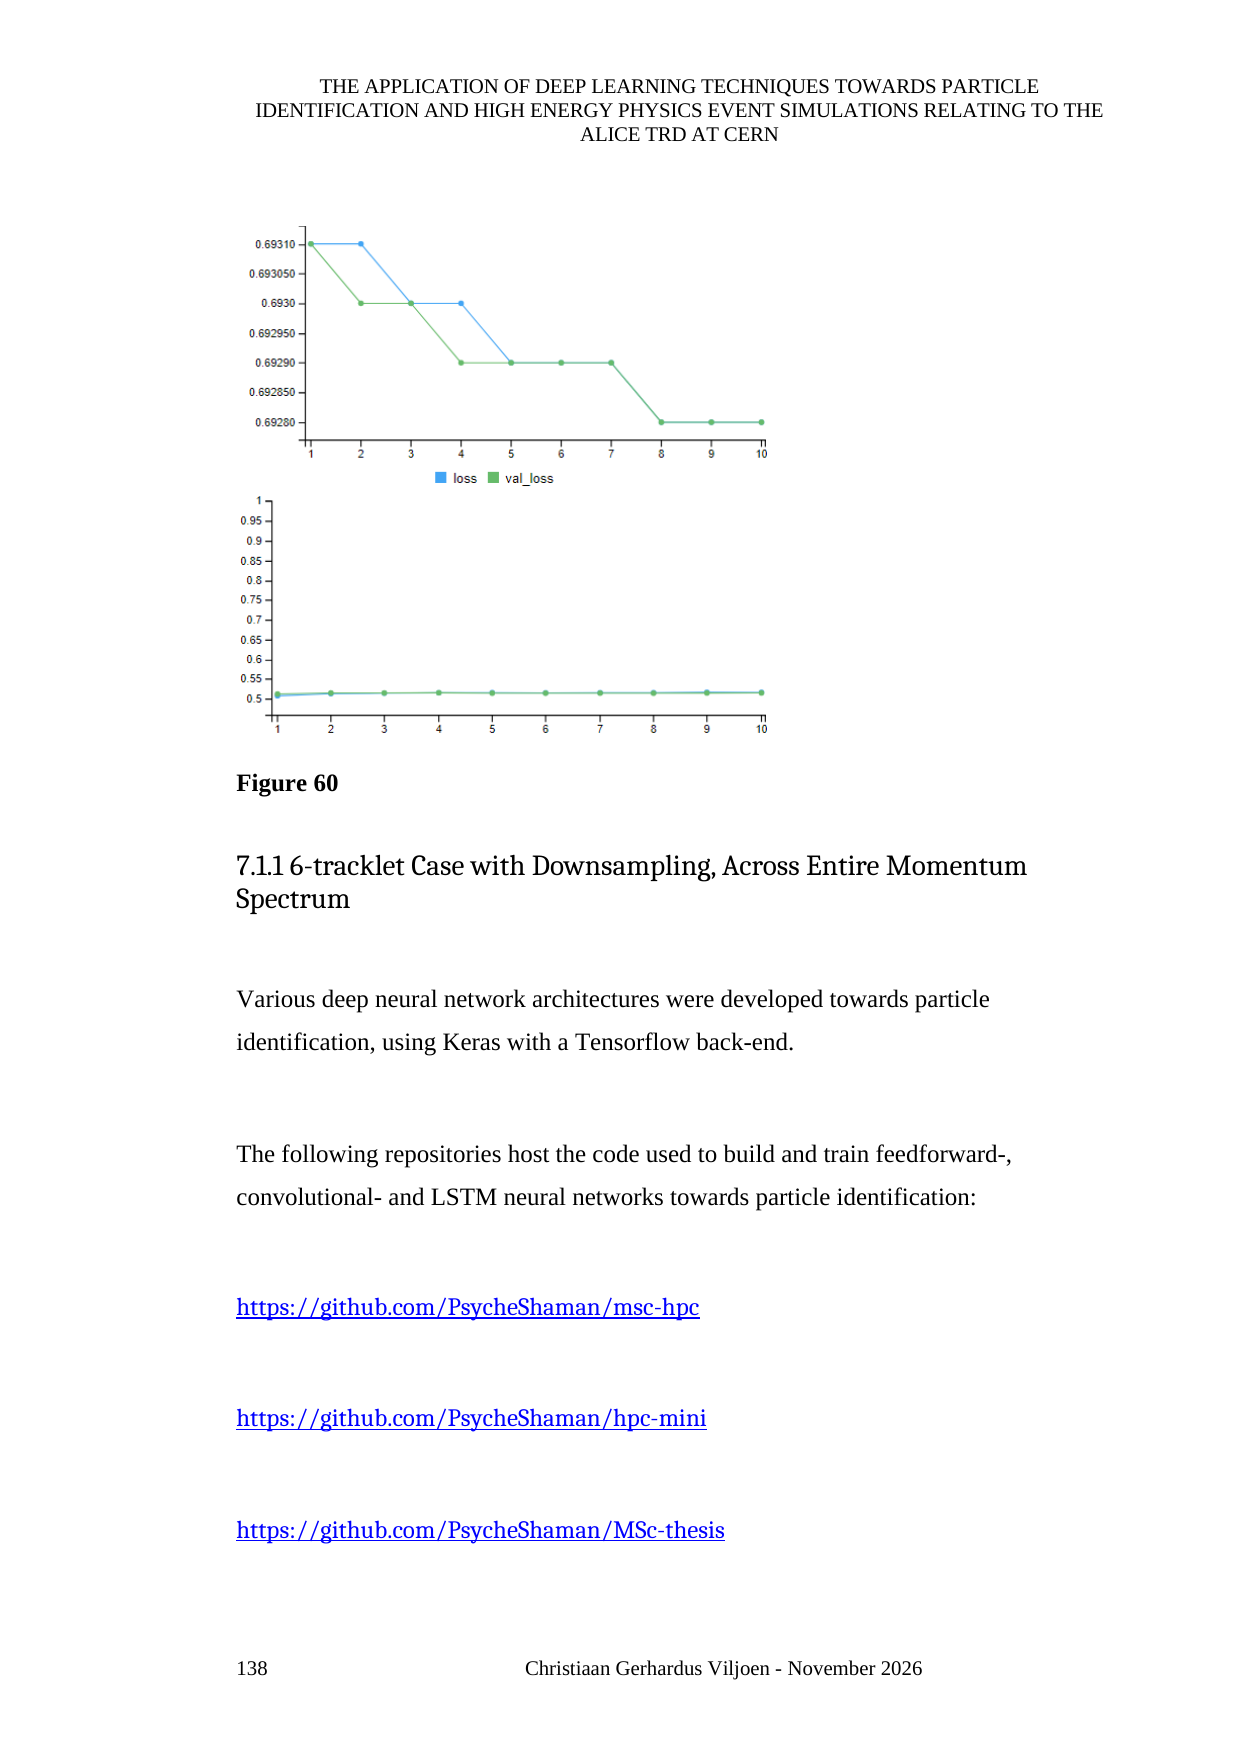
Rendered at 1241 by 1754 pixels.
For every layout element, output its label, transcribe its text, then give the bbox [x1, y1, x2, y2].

picture [236, 226, 770, 742]
subtitle 6-tracklet Case with Downsampling, Across Entire Momentum Spectrum [236, 849, 1122, 916]
text https://github.com/PsycheShaman/msc-hpc [236, 1293, 1122, 1322]
text https://github.com/PsycheShaman/MSc-thesis [236, 1516, 1122, 1544]
text https://github.com/PsycheShaman/hpc-mini [236, 1404, 1122, 1433]
text Various deep neural network architectures were developed towards particle identification, using Keras with a Tensorflow back-end. [236, 984, 1122, 1056]
text The following repositories host the code used to build and train feedforward-, convolutional- and LSTM neural networks towards particle identification: [236, 1139, 1122, 1211]
